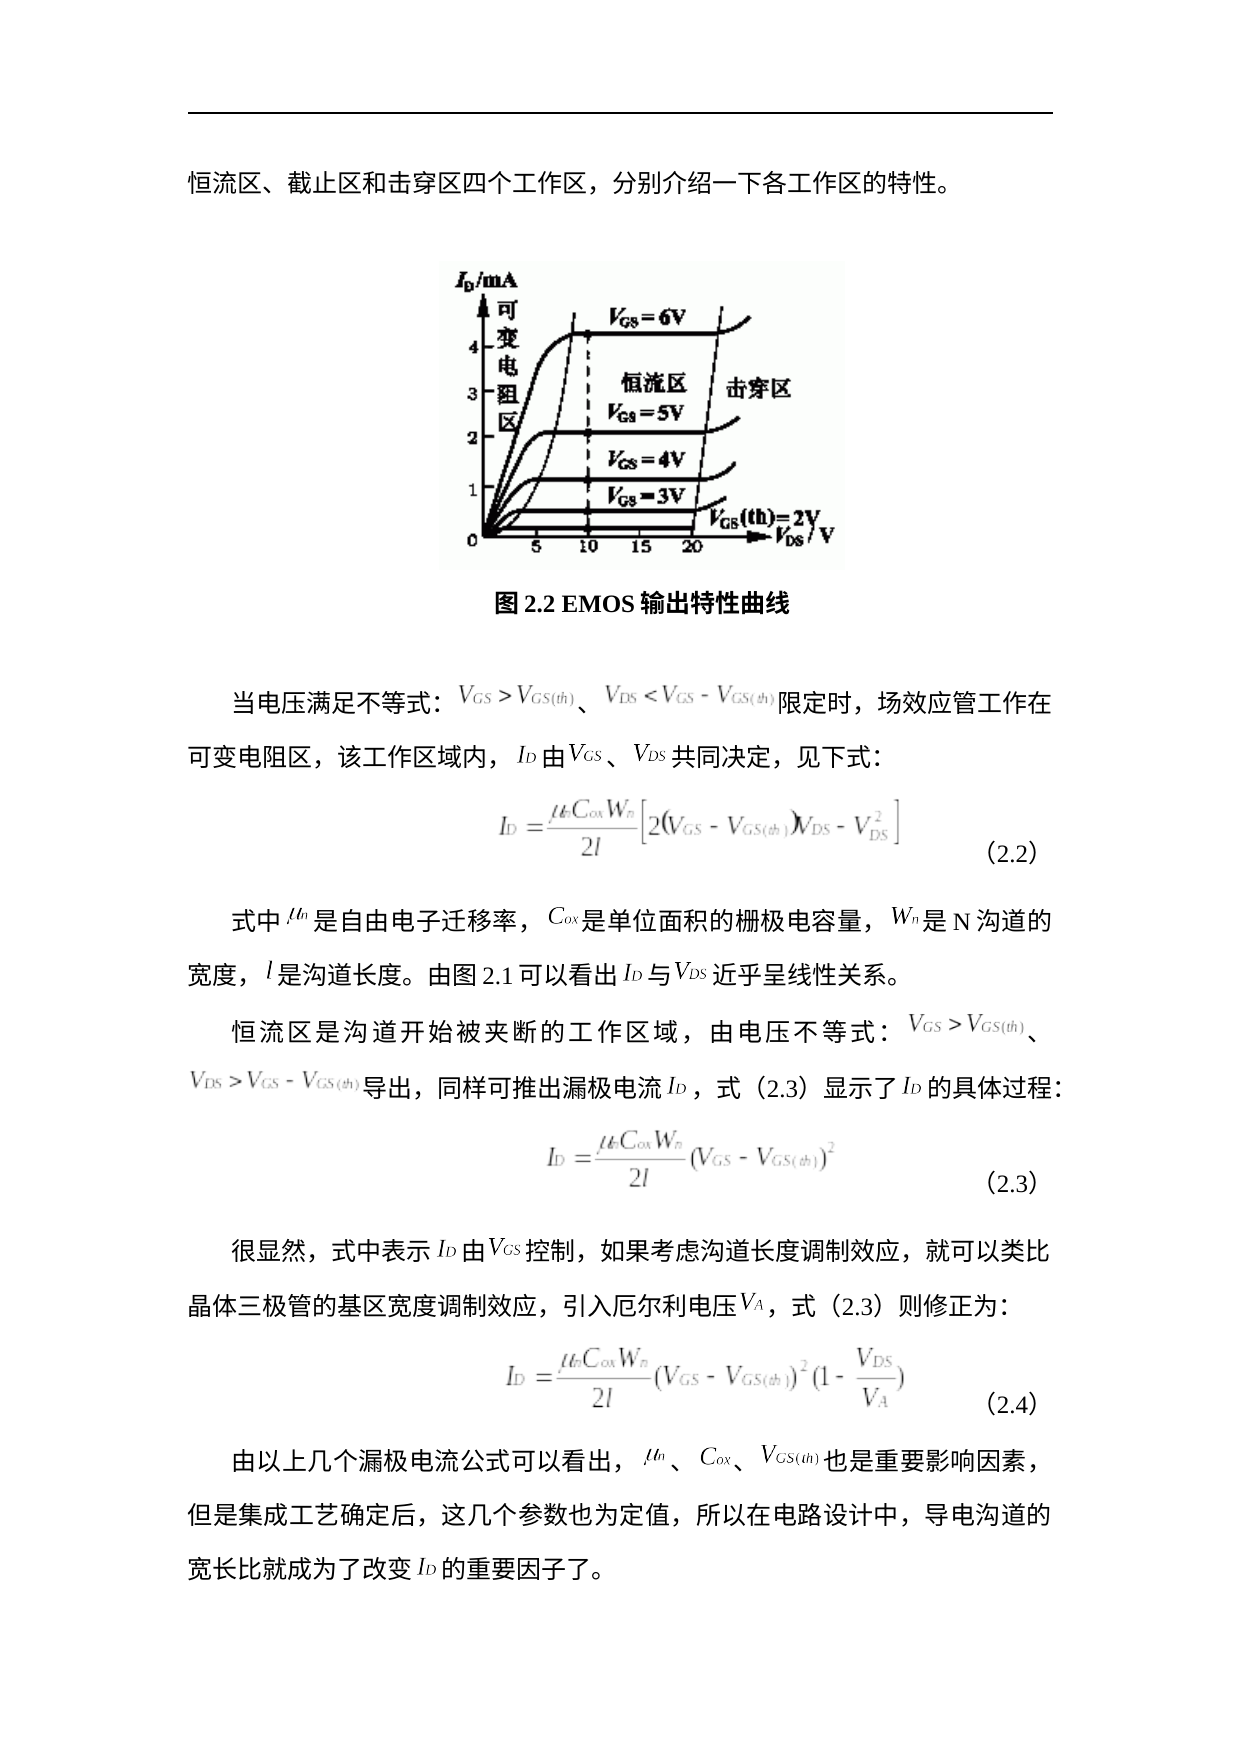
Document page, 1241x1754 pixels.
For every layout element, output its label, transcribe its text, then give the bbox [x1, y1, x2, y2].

text 很显然，式中表示由控制，如果考虑沟道长度调制效应，就可以类比晶体三极管的基区宽度调制效应，引入厄尔利电压，式（2.3）则修正为： [187, 1232, 1053, 1322]
text （2.4） [187, 1341, 1053, 1421]
text 当电压满足不等式：、限定时，场效应管工作在可变电阻区，该工作区域内，由、共同决定，见下式： [187, 681, 1053, 774]
text （2.2） [187, 792, 1053, 869]
text 图2.2 EMOS输出特性曲线 [187, 583, 1053, 620]
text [187, 164, 1053, 200]
text 恒流区是沟道开始被夹断的工作区域，由电压不等式：、导出，同样可推出漏极电流，式（2.3）显示了的具体过程： [187, 1010, 1053, 1105]
text 由以上几个漏极电流公式可以看出，、、也是重要影响因素，但是集成工艺确定后，这几个参数也为定值，所以在电路设计中，导电沟道的宽长比就成为了改变的重要因子了。 [187, 1439, 1053, 1586]
picture [438, 261, 845, 570]
text （2.3） [187, 1123, 1053, 1200]
text 式中是自由电子迁移率，是单位面积的栅极电容量，是N沟道的宽度，是沟道长度。由图2.1可以看出与近乎呈线性关系。 [187, 901, 1053, 992]
